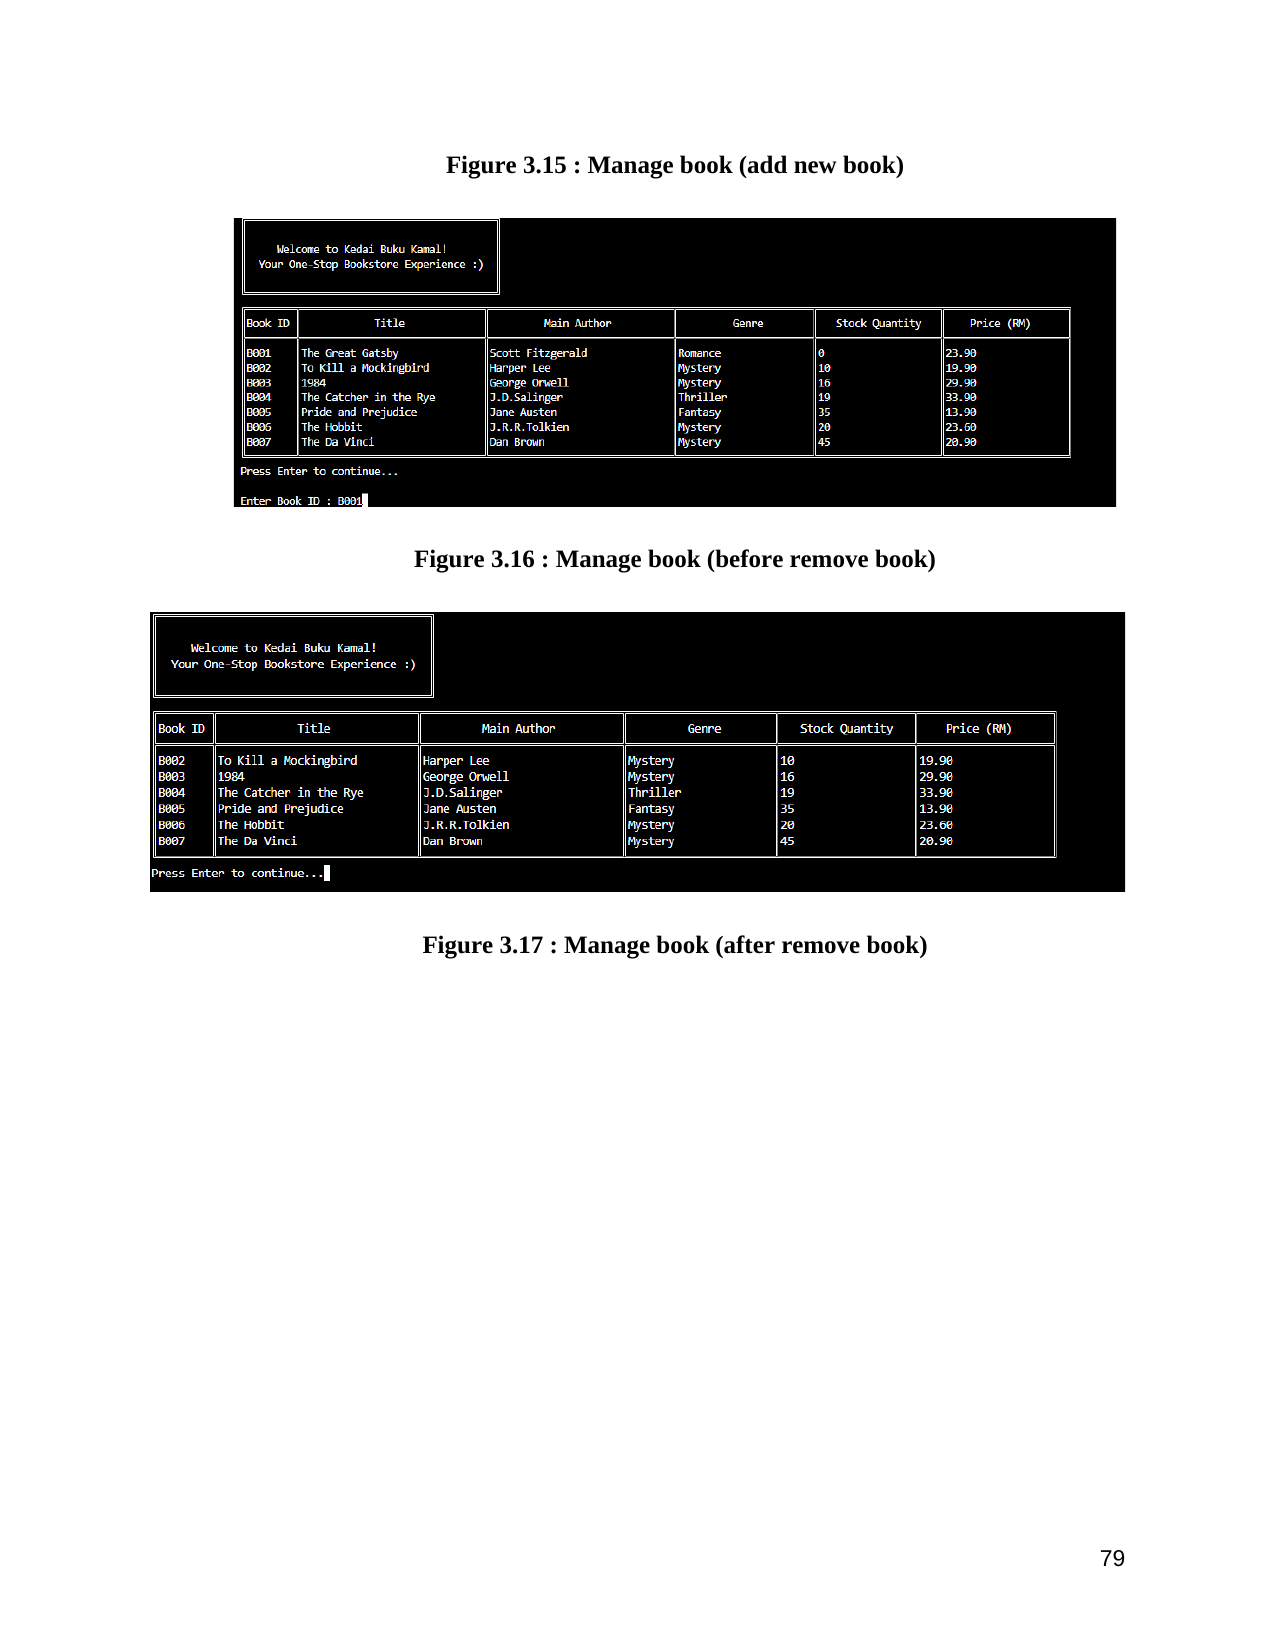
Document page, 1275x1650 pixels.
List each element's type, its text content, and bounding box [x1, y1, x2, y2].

text Figure 3.17 : Manage book (after remove book) [225, 930, 1125, 959]
picture [150, 612, 1125, 892]
text Figure 3.15 : Manage book (add new book) [225, 150, 1125, 179]
picture [233, 218, 1117, 507]
text Figure 3.16 : Manage book (before remove book) [225, 544, 1125, 573]
